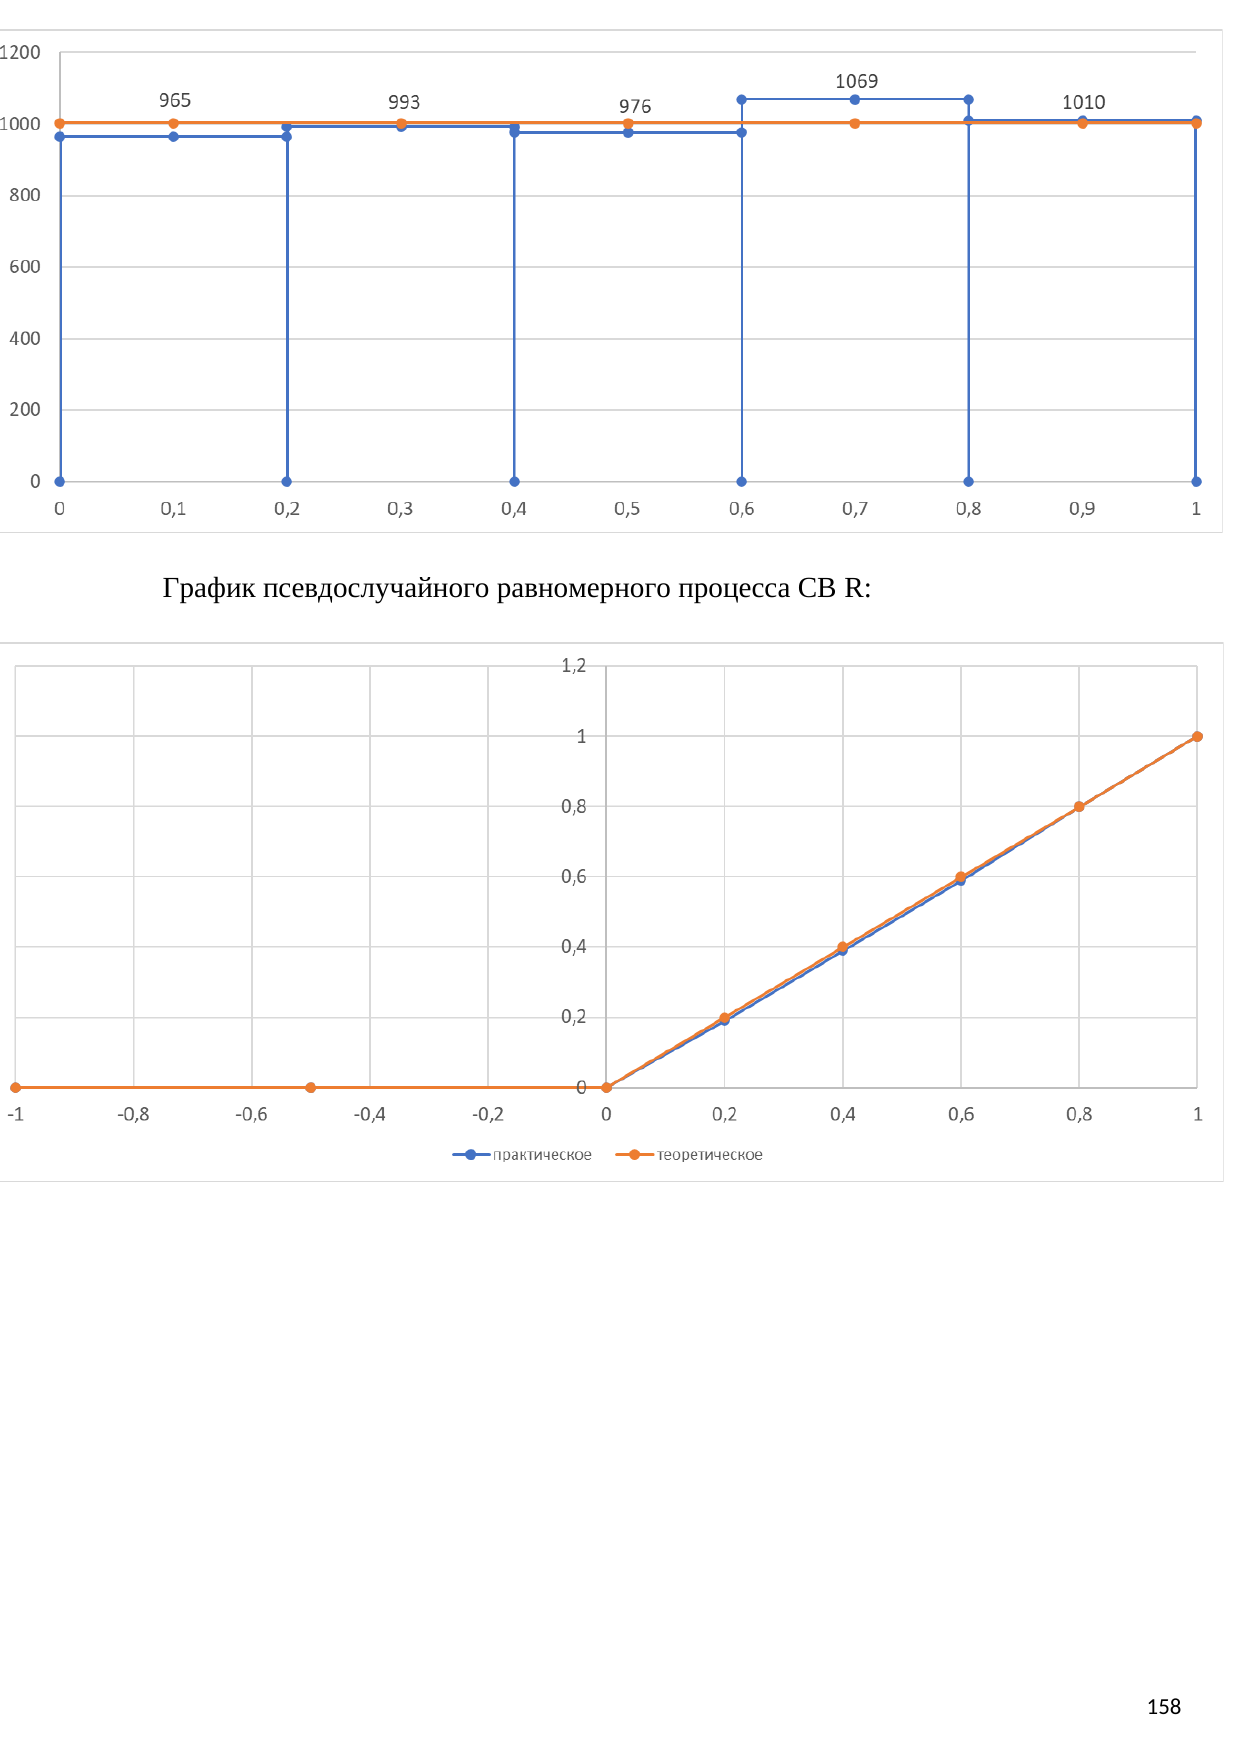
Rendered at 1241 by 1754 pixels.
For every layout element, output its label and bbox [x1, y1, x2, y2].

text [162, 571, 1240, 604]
picture [0, 642, 1224, 1182]
picture [0, 29, 1223, 533]
